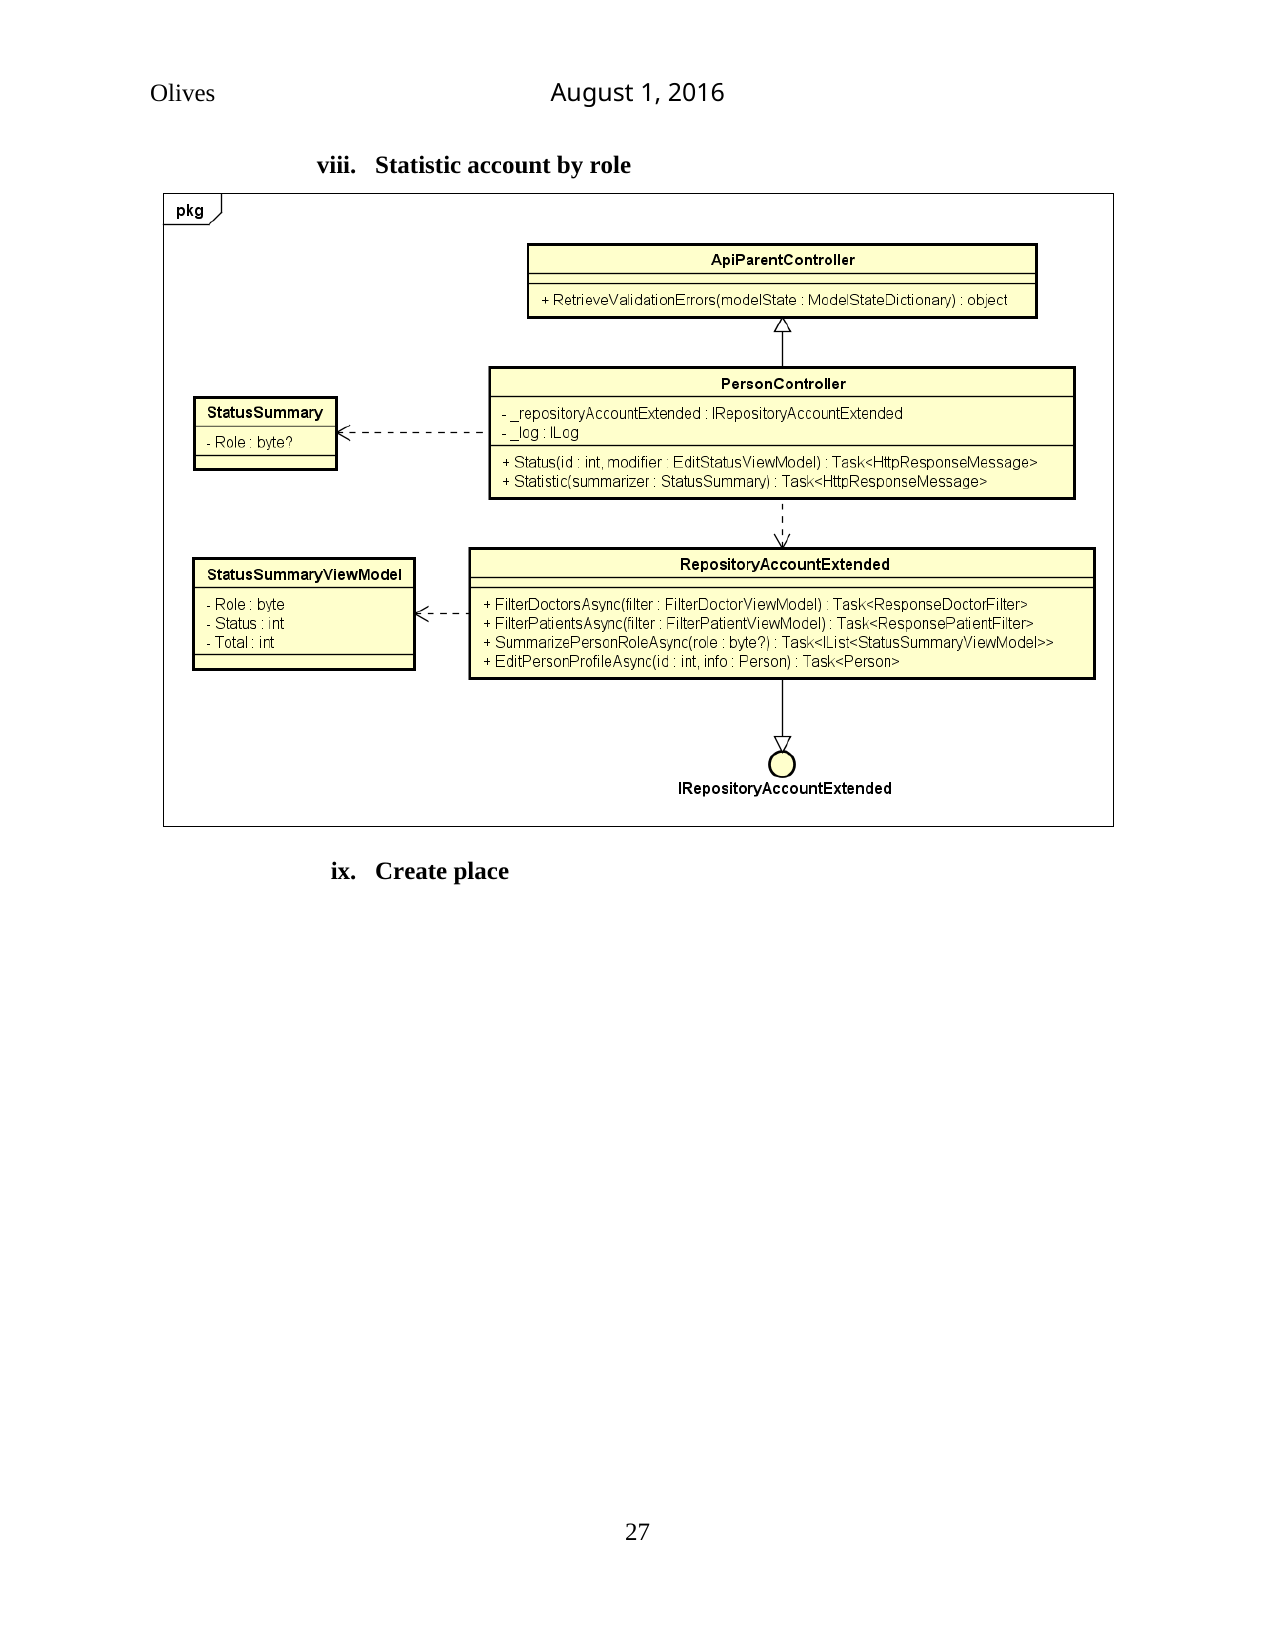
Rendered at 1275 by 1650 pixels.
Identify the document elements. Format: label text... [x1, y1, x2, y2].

subtitle Statistic account by role [356, 150, 1125, 179]
picture [150, 181, 1125, 838]
subtitle Create place [356, 856, 1125, 885]
